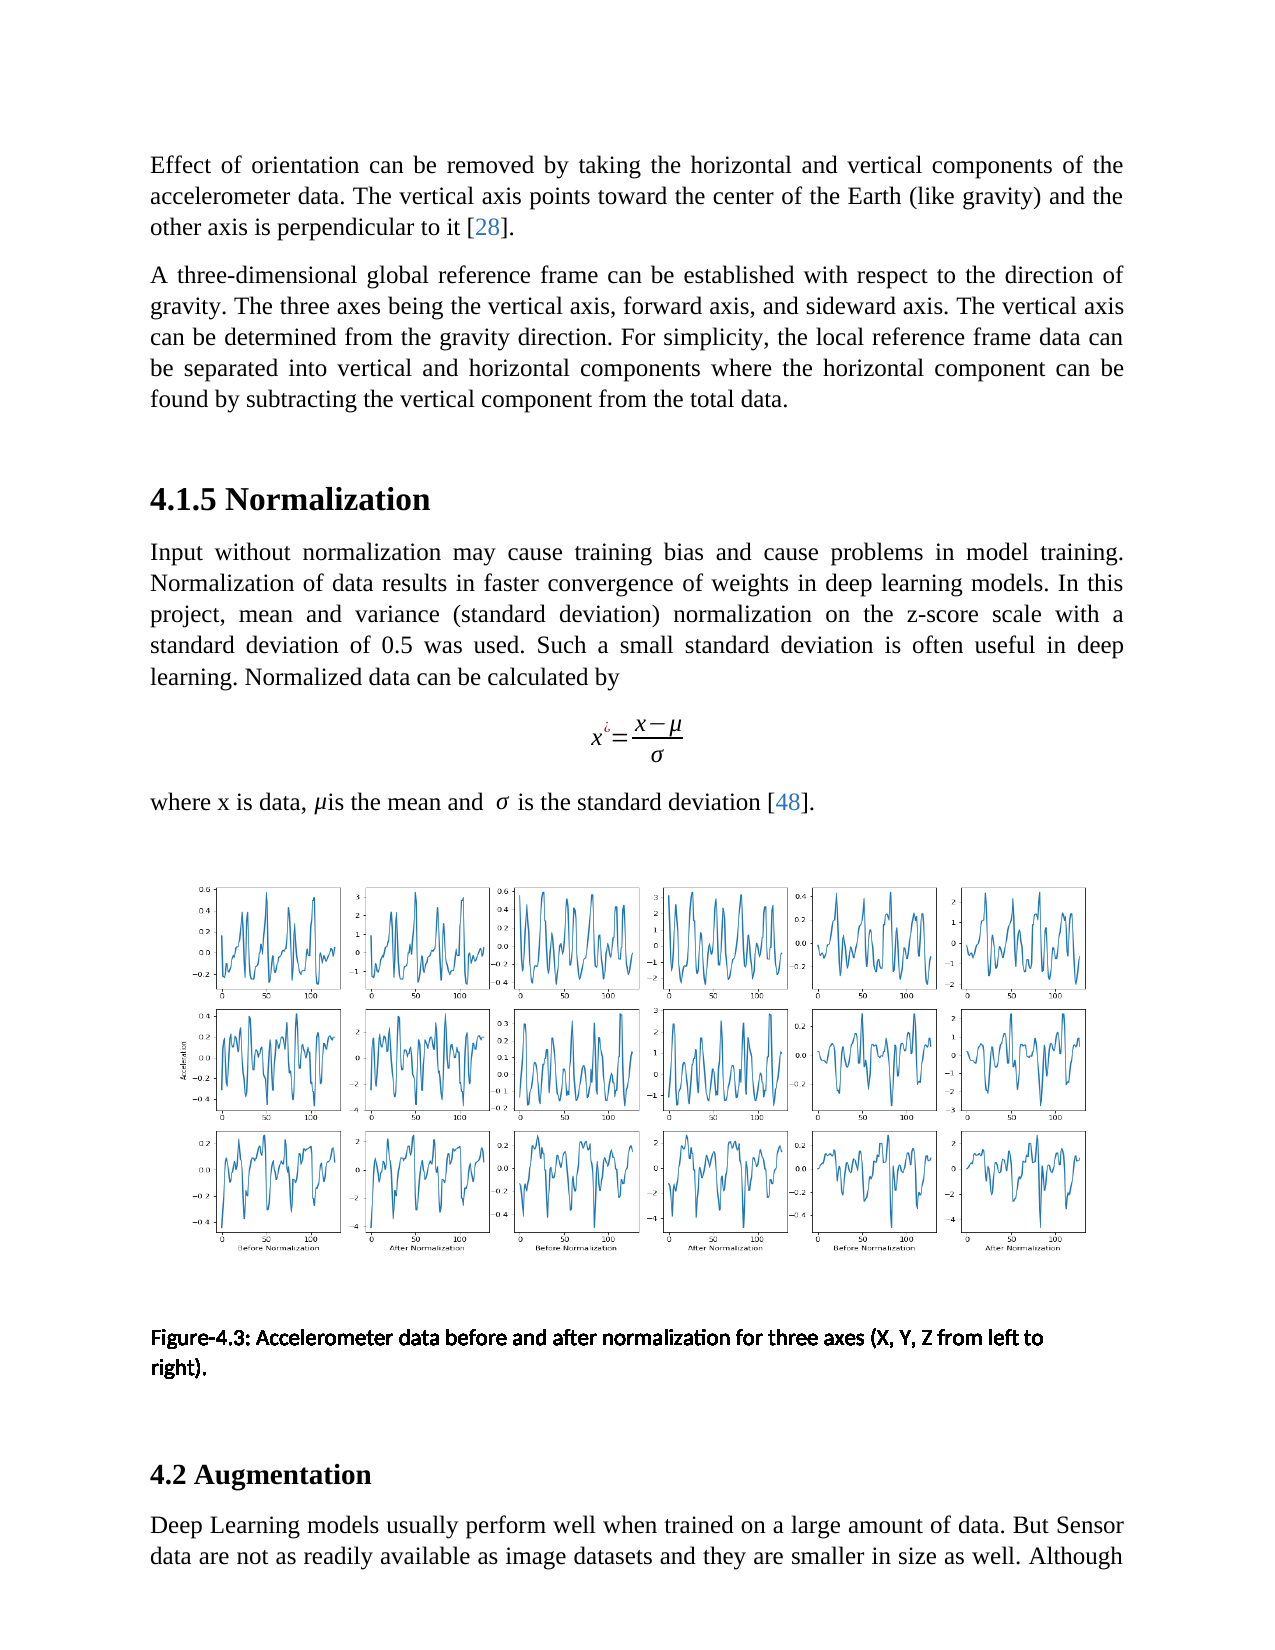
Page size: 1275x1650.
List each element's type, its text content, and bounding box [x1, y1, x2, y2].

picture [175, 882, 1090, 1256]
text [150, 1510, 1125, 1570]
text Input without normalization may cause training bias and cause problems in model training. Normalization of data results in faster convergence of weights in deep learning models. In this project, mean and variance (standard deviation) normalization on the z-score scale with a standard deviation of 0.5 was used. Such a small standard deviation is often useful in deep learning. Normalized data can be calculated by [150, 537, 1125, 690]
text Effect of orientation can be removed by taking the horizontal and vertical components of the accelerometer data. The vertical axis points toward the center of the Earth (like gravity) and the other axis is perpendicular to it [28]. [150, 150, 1125, 241]
text A three-dimensional global reference frame can be established with respect to the direction of gravity. The three axes being the vertical axis, forward axis, and sideward axis. The vertical axis can be determined from the gravity direction. For simplicity, the local reference frame data can be separated into vertical and horizontal components where the horizontal component can be found by subtracting the vertical component from the total data. [150, 260, 1125, 413]
text 4.1.5 Normalization [150, 479, 1125, 518]
text 4.2 Augmentation [150, 1457, 1125, 1491]
text where x is data, is the mean and is the standard deviation [48]. [150, 787, 1125, 816]
